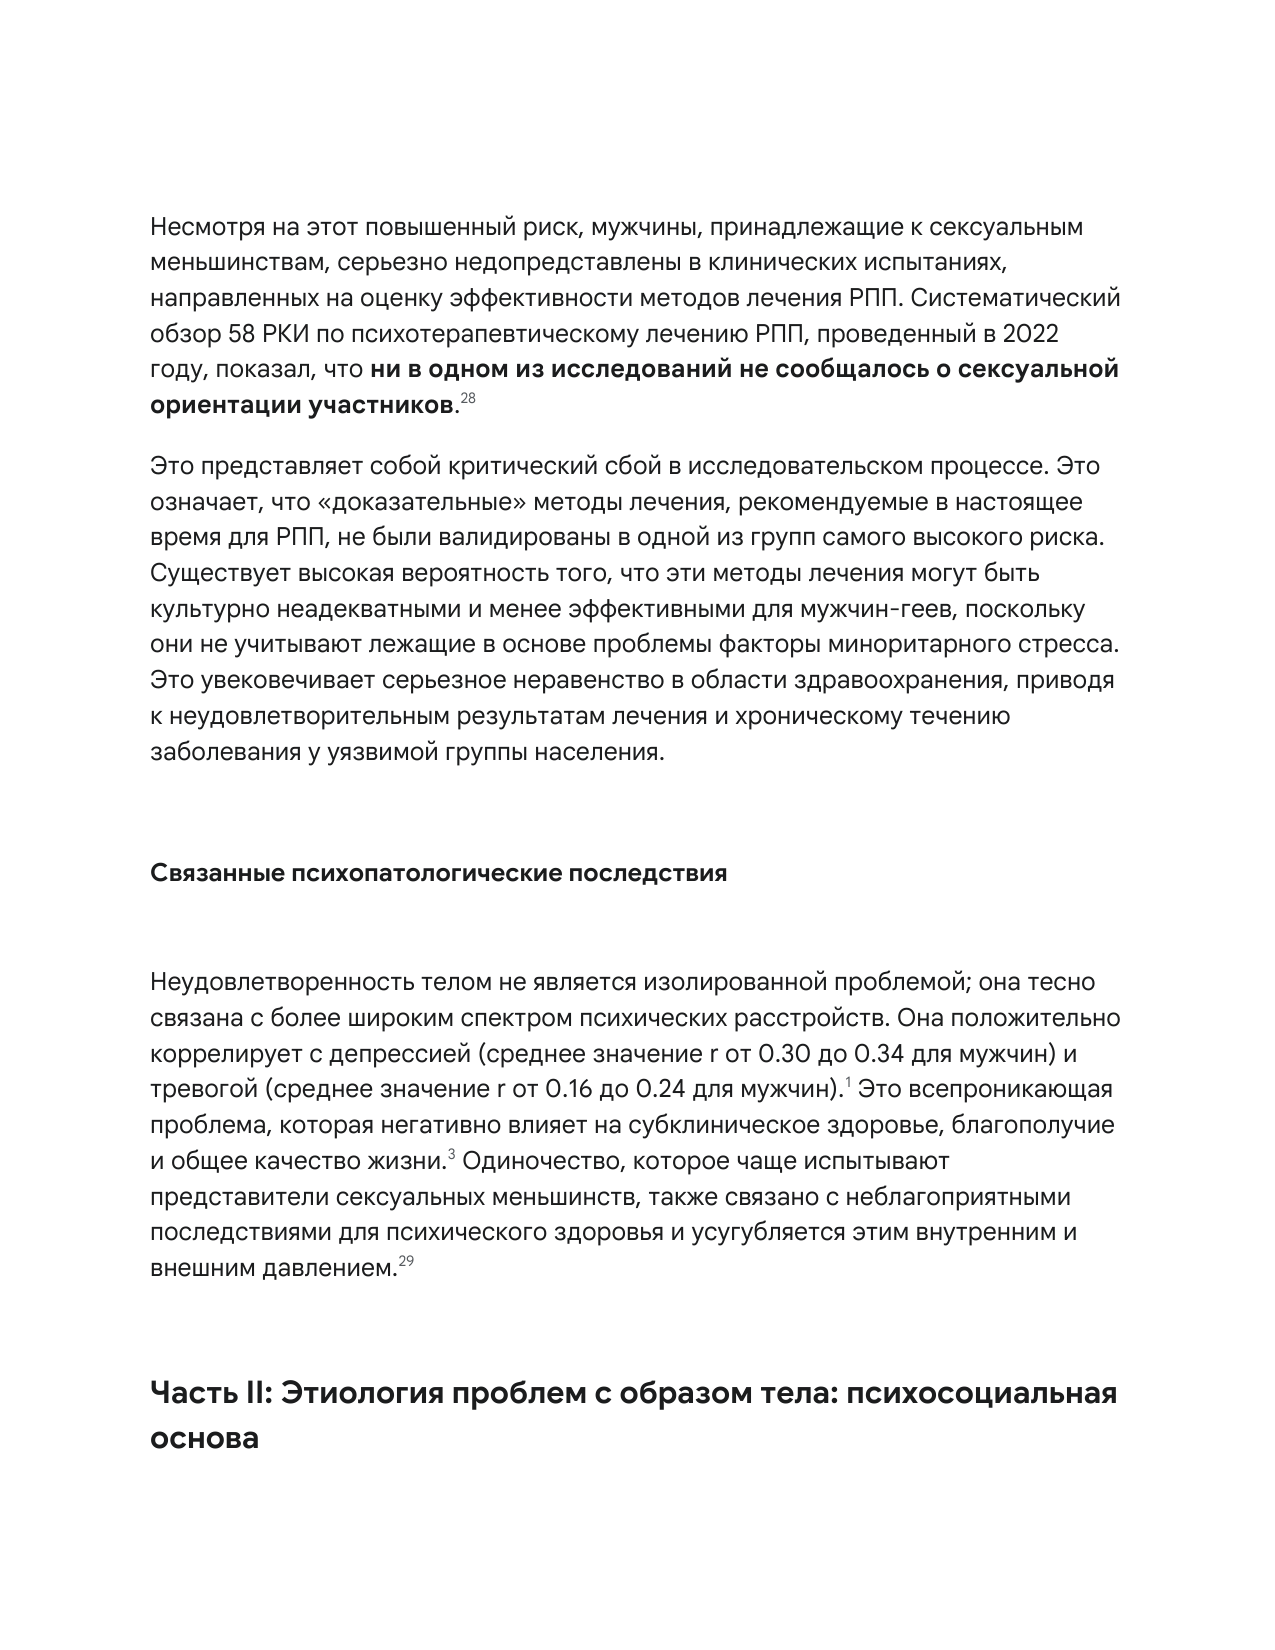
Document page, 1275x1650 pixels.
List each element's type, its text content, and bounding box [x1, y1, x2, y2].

subtitle Часть II: Этиология проблем с образом тела: психосоциальная основа [150, 1374, 1125, 1457]
text Неудовлетворенность телом не является изолированной проблемой; она тесно связана с более широким спектром психических расстройств. Она положительно коррелирует с депрессией (среднее значение r от 0.30 до 0.34 для мужчин) и тревогой (среднее значение r от 0.16 до 0.24 для мужчин).1 Это всепроникающая проблема, которая негативно влияет на субклиническое здоровье, благополучие и общее качество жизни.3 Одиночество, которое чаще испытывают представители сексуальных меньшинств, также связано с неблагоприятными последствиями для психического здоровья и усугубляется этим внутренним и внешним давлением.29 [150, 966, 1125, 1283]
text Несмотря на этот повышенный риск, мужчины, принадлежащие к сексуальным меньшинствам, серьезно недопредставлены в клинических испытаниях, направленных на оценку эффективности методов лечения РПП. Систематический обзор 58 РКИ по психотерапевтическому лечению РПП, проведенный в 2022 году, показал, что ни в одном из исследований не сообщалось о сексуальной ориентации участников.28 [150, 211, 1125, 421]
text Это представляет собой критический сбой в исследовательском процессе. Это означает, что «доказательные» методы лечения, рекомендуемые в настоящее время для РПП, не были валидированы в одной из групп самого высокого риска. Существует высокая вероятность того, что эти методы лечения могут быть культурно неадекватными и менее эффективными для мужчин-геев, поскольку они не учитывают лежащие в основе проблемы факторы миноритарного стресса. Это увековечивает серьезное неравенство в области здравоохранения, приводя к неудовлетворительным результатам лечения и хроническому течению заболевания у уязвимой группы населения. [150, 450, 1125, 767]
subtitle Связанные психопатологические последствия [150, 857, 1125, 889]
